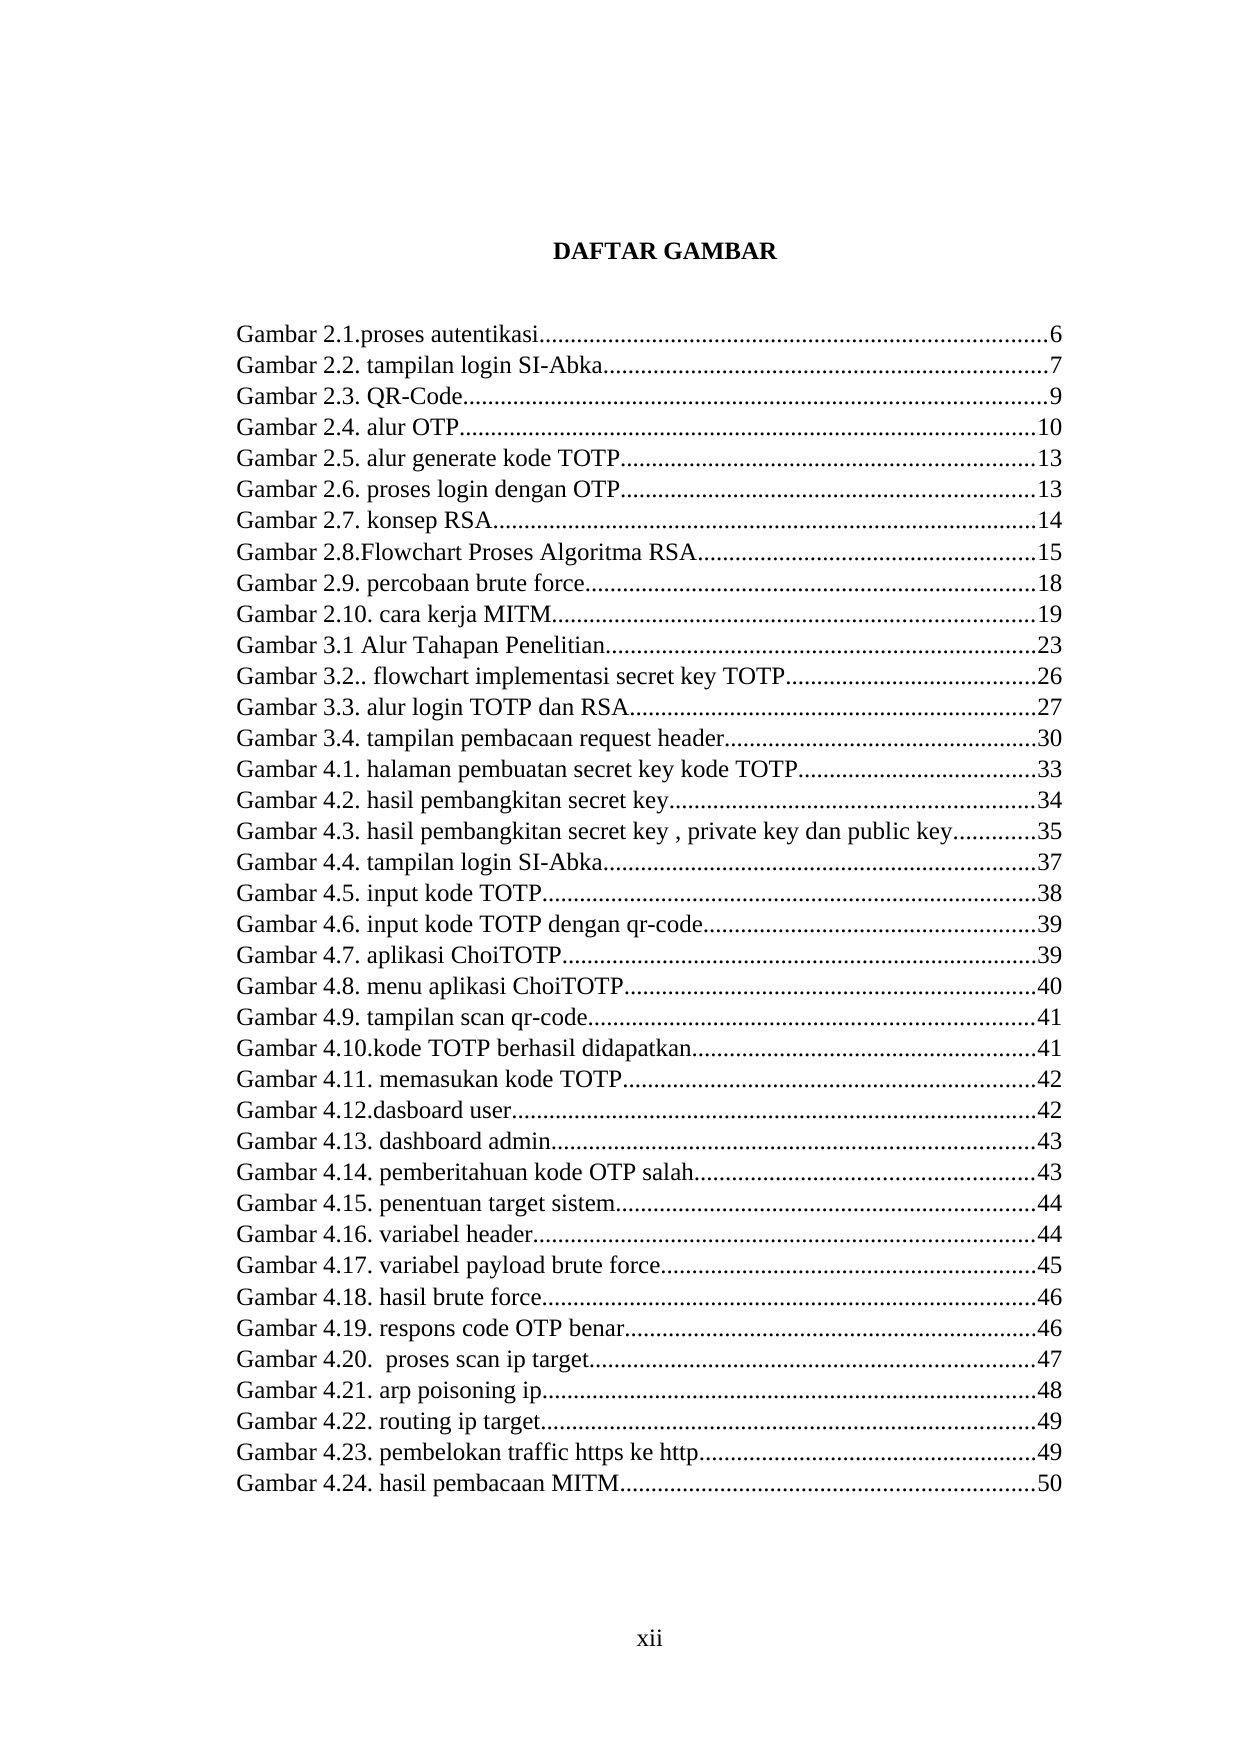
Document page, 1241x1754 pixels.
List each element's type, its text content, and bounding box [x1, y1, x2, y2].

text Gambar 3.3. alur login TOTP dan RSA 27 [236, 692, 1063, 721]
text Gambar 4.11. memasukan kode TOTP 42 [236, 1064, 1063, 1093]
text Gambar 4.1. halaman pembuatan secret key kode TOTP 33 [236, 754, 1063, 783]
text Gambar 4.7. aplikasi ChoiTOTP 39 [236, 940, 1063, 969]
text Gambar 4.20. proses scan ip target 47 [236, 1344, 1063, 1372]
text Gambar 4.18. hasil brute force 46 [236, 1282, 1063, 1310]
text Gambar 4.21. arp poisoning ip 48 [236, 1375, 1063, 1403]
text Gambar 4.4. tampilan login SI-Abka 37 [236, 847, 1063, 876]
text Gambar 4.19. respons code OTP benar 46 [236, 1313, 1063, 1341]
subtitle DAFTAR GAMBAR [274, 236, 1056, 265]
text Gambar 3.4. tampilan pembacaan request header 30 [236, 723, 1063, 752]
text Gambar 4.16. variabel header 44 [236, 1219, 1063, 1248]
text Gambar 4.5. input kode TOTP 38 [236, 878, 1063, 907]
text Gambar 4.13. dashboard admin 43 [236, 1126, 1063, 1155]
text Gambar 4.17. variabel payload brute force 45 [236, 1251, 1063, 1279]
text Gambar 2.10. cara kerja MITM 19 [236, 599, 1063, 627]
text Gambar 4.24. hasil pembacaan MITM 50 [236, 1468, 1063, 1497]
text Gambar 2.6. proses login dengan OTP 13 [236, 474, 1063, 503]
text Gambar 3.1 Alur Tahapan Penelitian 23 [236, 630, 1063, 658]
text Gambar 2.5. alur generate kode TOTP 13 [236, 443, 1063, 472]
text Gambar 3.2.. flowchart implementasi secret key TOTP 26 [236, 661, 1063, 689]
text Gambar 2.1.proses autentikasi 6 [236, 319, 1063, 348]
text Gambar 4.3. hasil pembangkitan secret key , private key dan public key 35 [236, 816, 1063, 845]
text Gambar 2.7. konsep RSA 14 [236, 506, 1063, 534]
text Gambar 4.9. tampilan scan qr-code 41 [236, 1002, 1063, 1031]
text Gambar 2.2. tampilan login SI-Abka 7 [236, 350, 1063, 379]
text Gambar 4.6. input kode TOTP dengan qr-code 39 [236, 909, 1063, 938]
text Gambar 4.8. menu aplikasi ChoiTOTP 40 [236, 971, 1063, 1000]
text Gambar 4.10.kode TOTP berhasil didapatkan 41 [236, 1033, 1063, 1062]
text Gambar 2.8.Flowchart Proses Algoritma RSA 15 [236, 537, 1063, 565]
text Gambar 2.4. alur OTP 10 [236, 412, 1063, 441]
text Gambar 2.3. QR-Code 9 [236, 381, 1063, 410]
text Gambar 4.22. routing ip target 49 [236, 1406, 1063, 1434]
text Gambar 4.23. pembelokan traffic https ke http 49 [236, 1437, 1063, 1466]
text Gambar 4.14. pemberitahuan kode OTP salah 43 [236, 1157, 1063, 1186]
text Gambar 4.12.dasboard user 42 [236, 1095, 1063, 1124]
text Gambar 2.9. percobaan brute force 18 [236, 568, 1063, 596]
text Gambar 4.15. penentuan target sistem 44 [236, 1188, 1063, 1217]
text Gambar 4.2. hasil pembangkitan secret key 34 [236, 785, 1063, 814]
